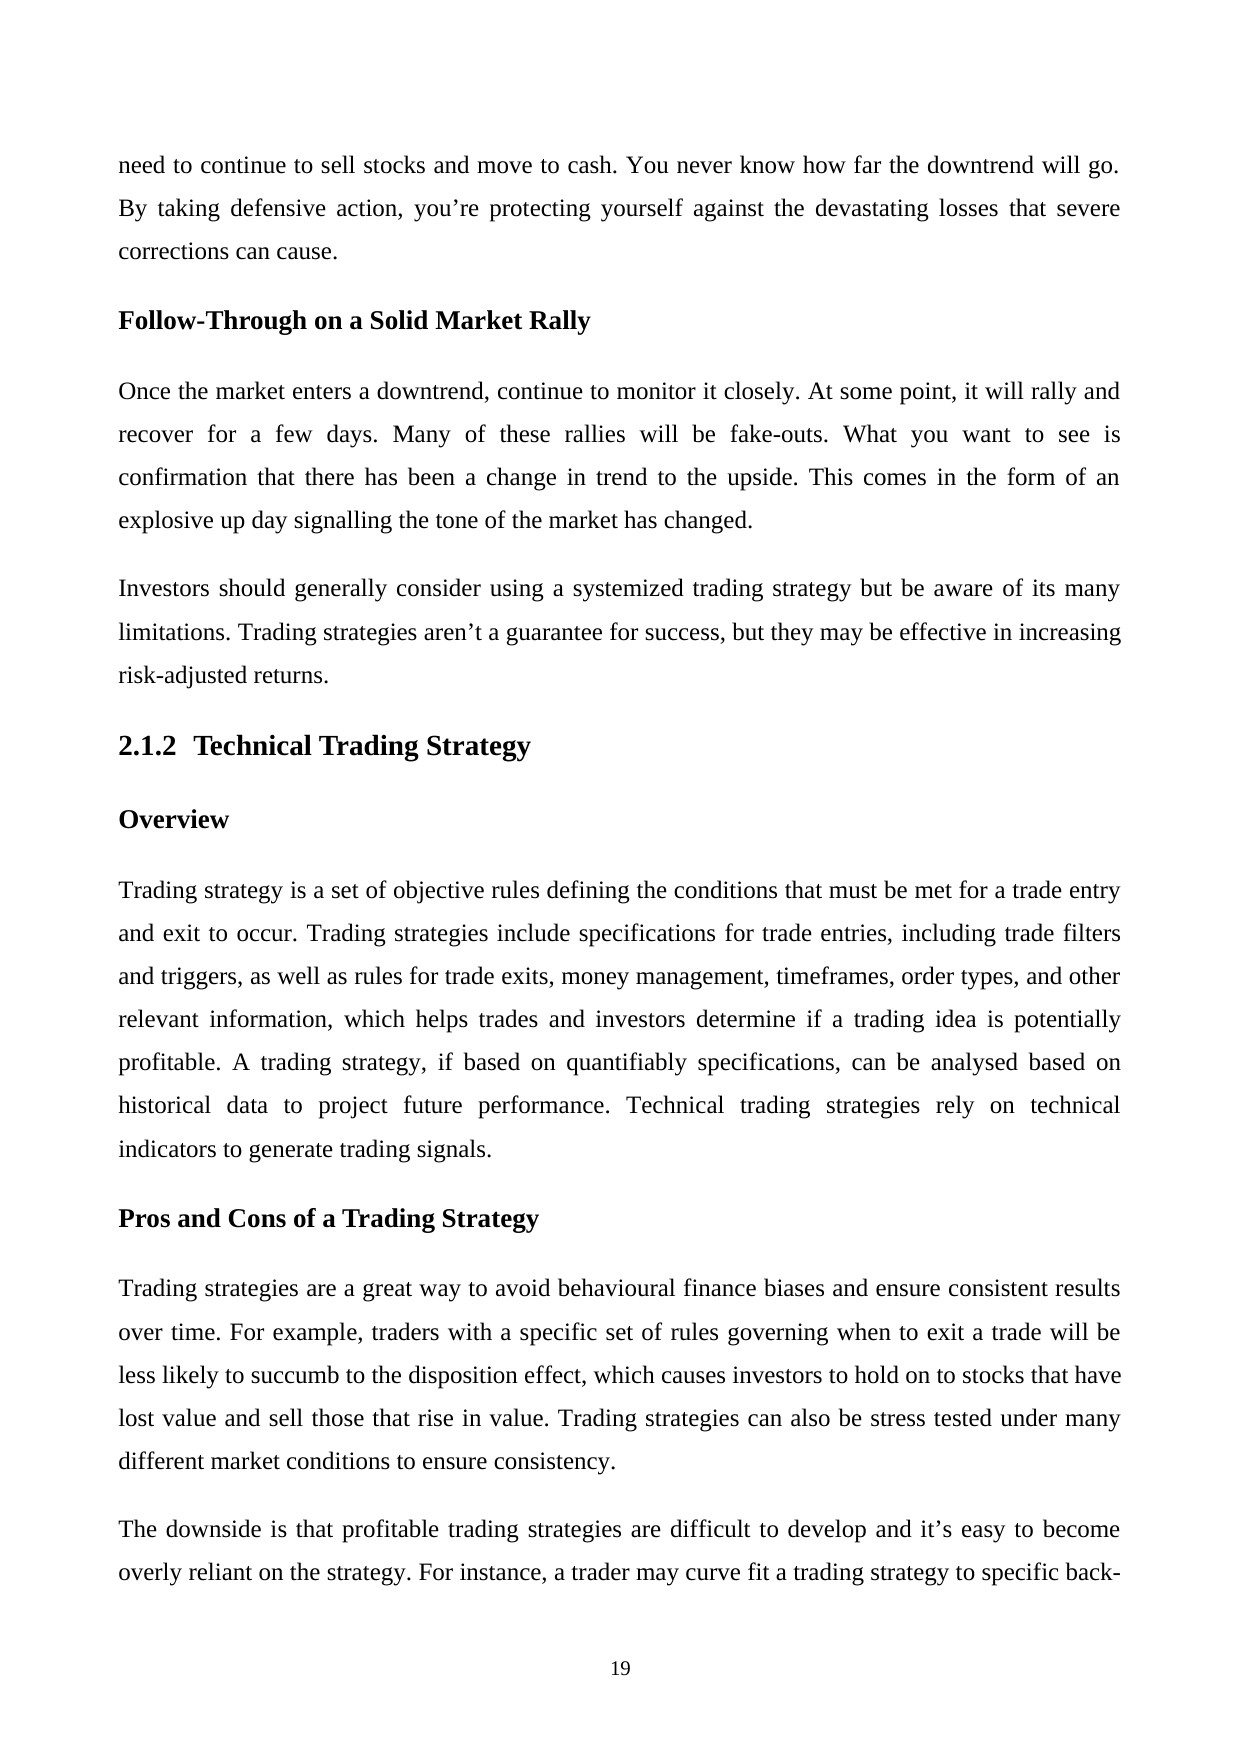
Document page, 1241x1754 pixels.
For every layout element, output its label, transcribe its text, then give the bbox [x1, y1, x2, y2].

subtitle Technical Trading Strategy [118, 728, 1122, 761]
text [118, 150, 1122, 265]
subtitle Pros and Cons of a Trading Strategy [118, 1202, 1122, 1233]
subtitle Follow-Through on a Solid Market Rally [118, 304, 1122, 336]
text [118, 1514, 1122, 1586]
subtitle Overview [118, 803, 1122, 834]
text Investors should generally consider using a systemized trading strategy but be aware of its many limitations. Trading strategies aren’t a guarantee for success, but they may be effective in increasing risk-adjusted returns. [118, 573, 1122, 688]
text Trading strategies are a great way to avoid behavioural finance biases and ensure consistent results over time. For example, traders with a specific set of rules governing when to exit a trade will be less likely to succumb to the disposition effect, which causes investors to hold on to stocks that have lost value and sell those that rise in value. Trading strategies can also be stress tested under many different market conditions to ensure consistency. [118, 1273, 1122, 1475]
text Once the market enters a downtrend, continue to monitor it closely. At some point, it will rally and recover for a few days. Many of these rallies will be fake-outs. What you want to see is confirmation that there has been a change in trend to the upside. This comes in the form of an explosive up day signalling the tone of the market has changed. [118, 376, 1122, 534]
text Trading strategy is a set of objective rules defining the conditions that must be met for a trade entry and exit to occur. Trading strategies include specifications for trade entries, including trade filters and triggers, as well as rules for trade exits, money management, timeframes, order types, and other relevant information, which helps trades and investors determine if a trading idea is potentially profitable. A trading strategy, if based on quantifiably specifications, can be analysed based on historical data to project future performance. Technical trading strategies rely on technical indicators to generate trading signals. [118, 875, 1122, 1162]
